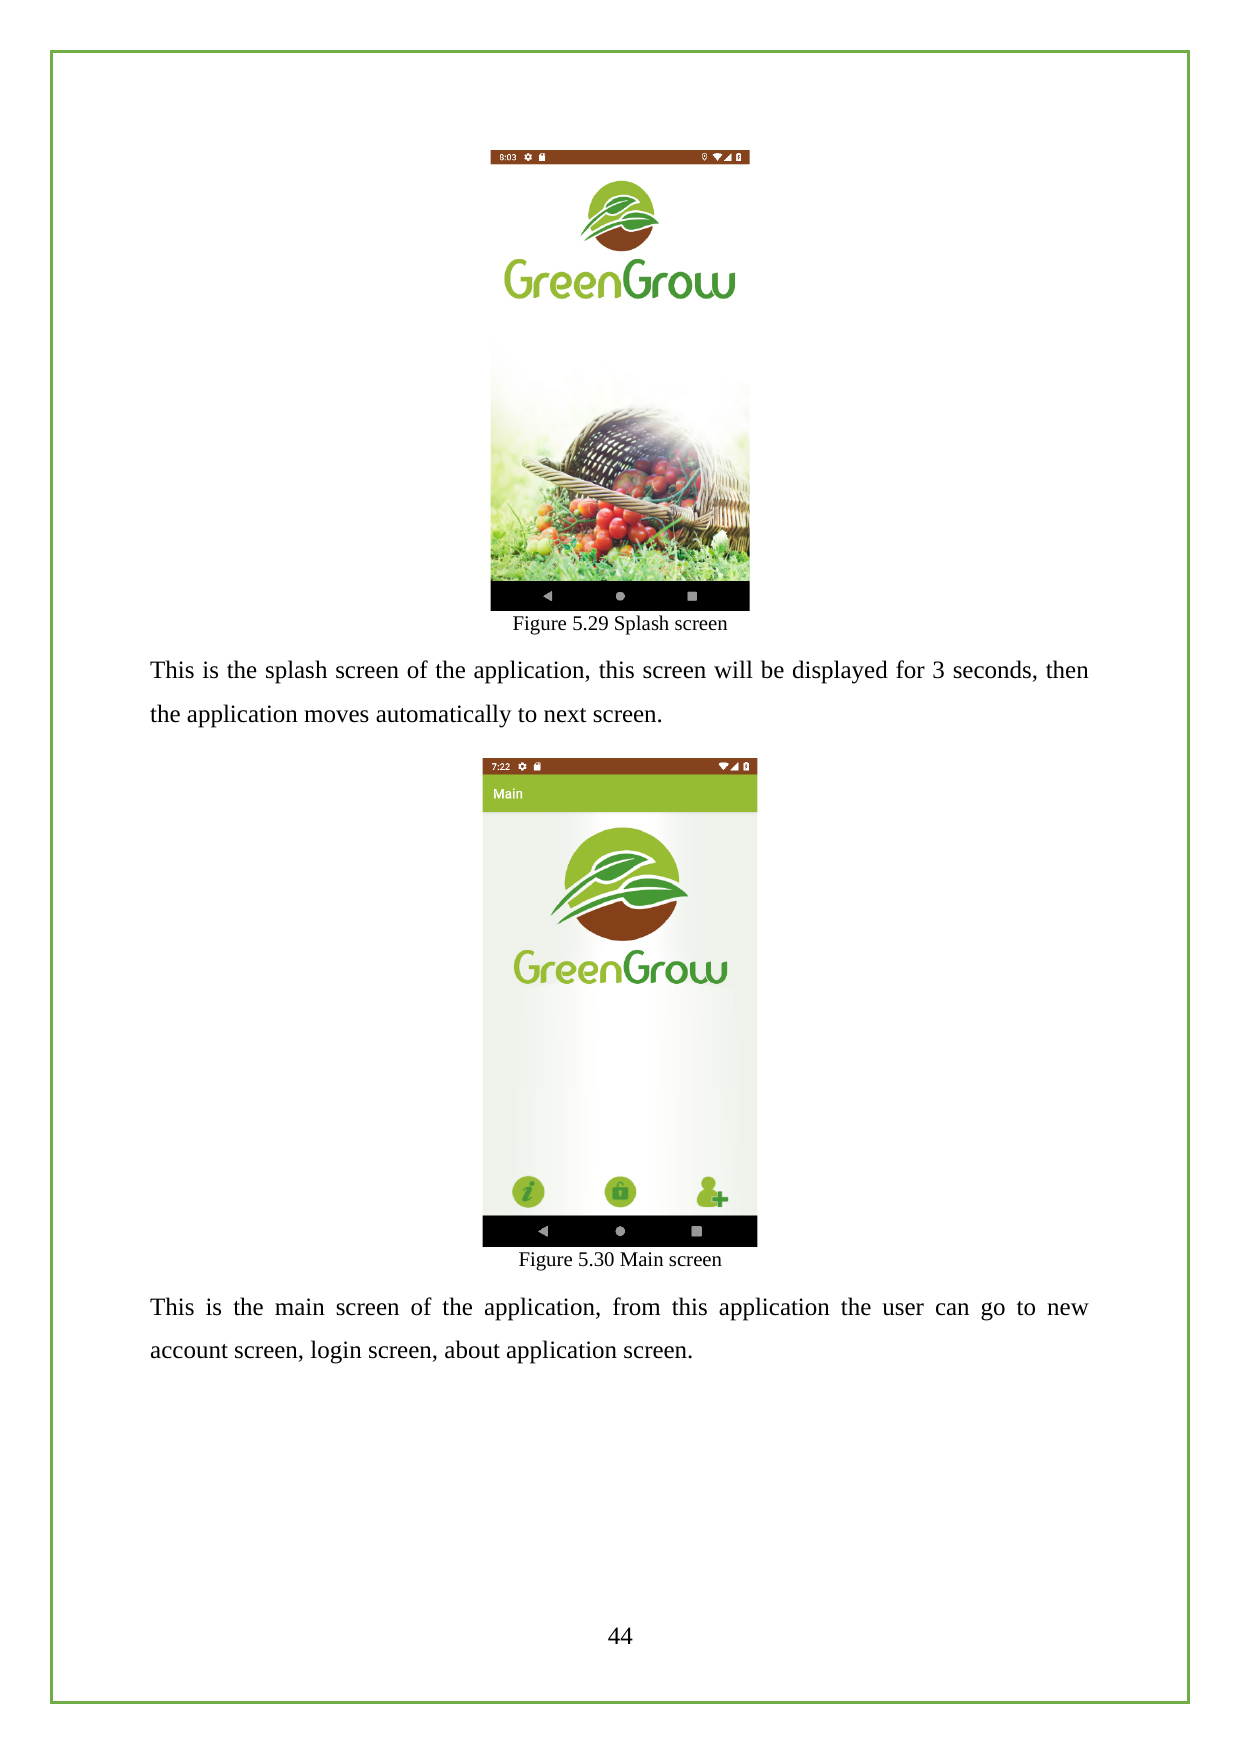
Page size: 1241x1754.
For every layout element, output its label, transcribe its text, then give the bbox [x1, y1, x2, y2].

picture [482, 758, 758, 1247]
text This is the splash screen of the application, this screen will be displayed for 3 seconds, then the application moves automatically to next screen. [150, 656, 1090, 727]
text This is the main screen of the application, from this application the user can go to new account screen, login screen, about application screen. [150, 1292, 1090, 1364]
picture [490, 150, 750, 611]
